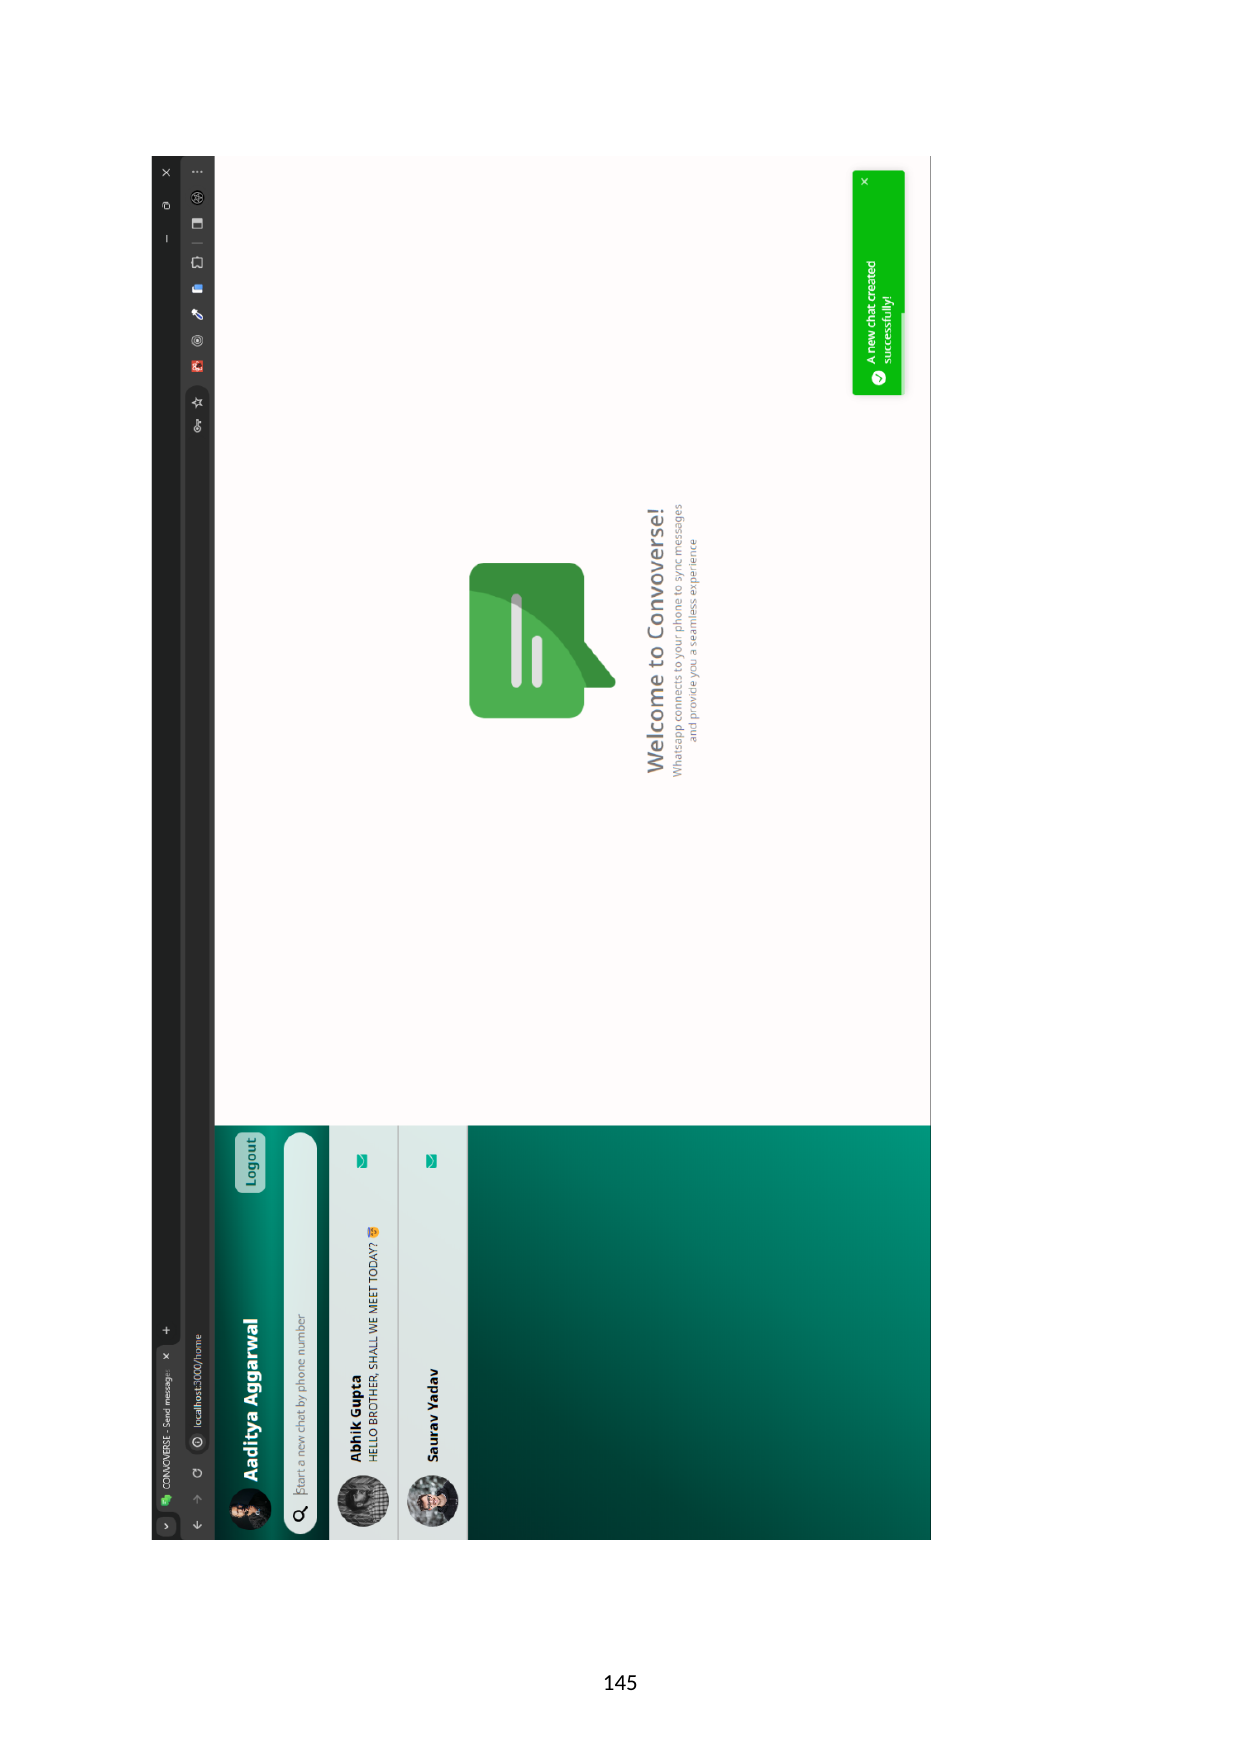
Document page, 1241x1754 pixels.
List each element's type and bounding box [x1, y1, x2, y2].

picture [152, 157, 931, 1540]
